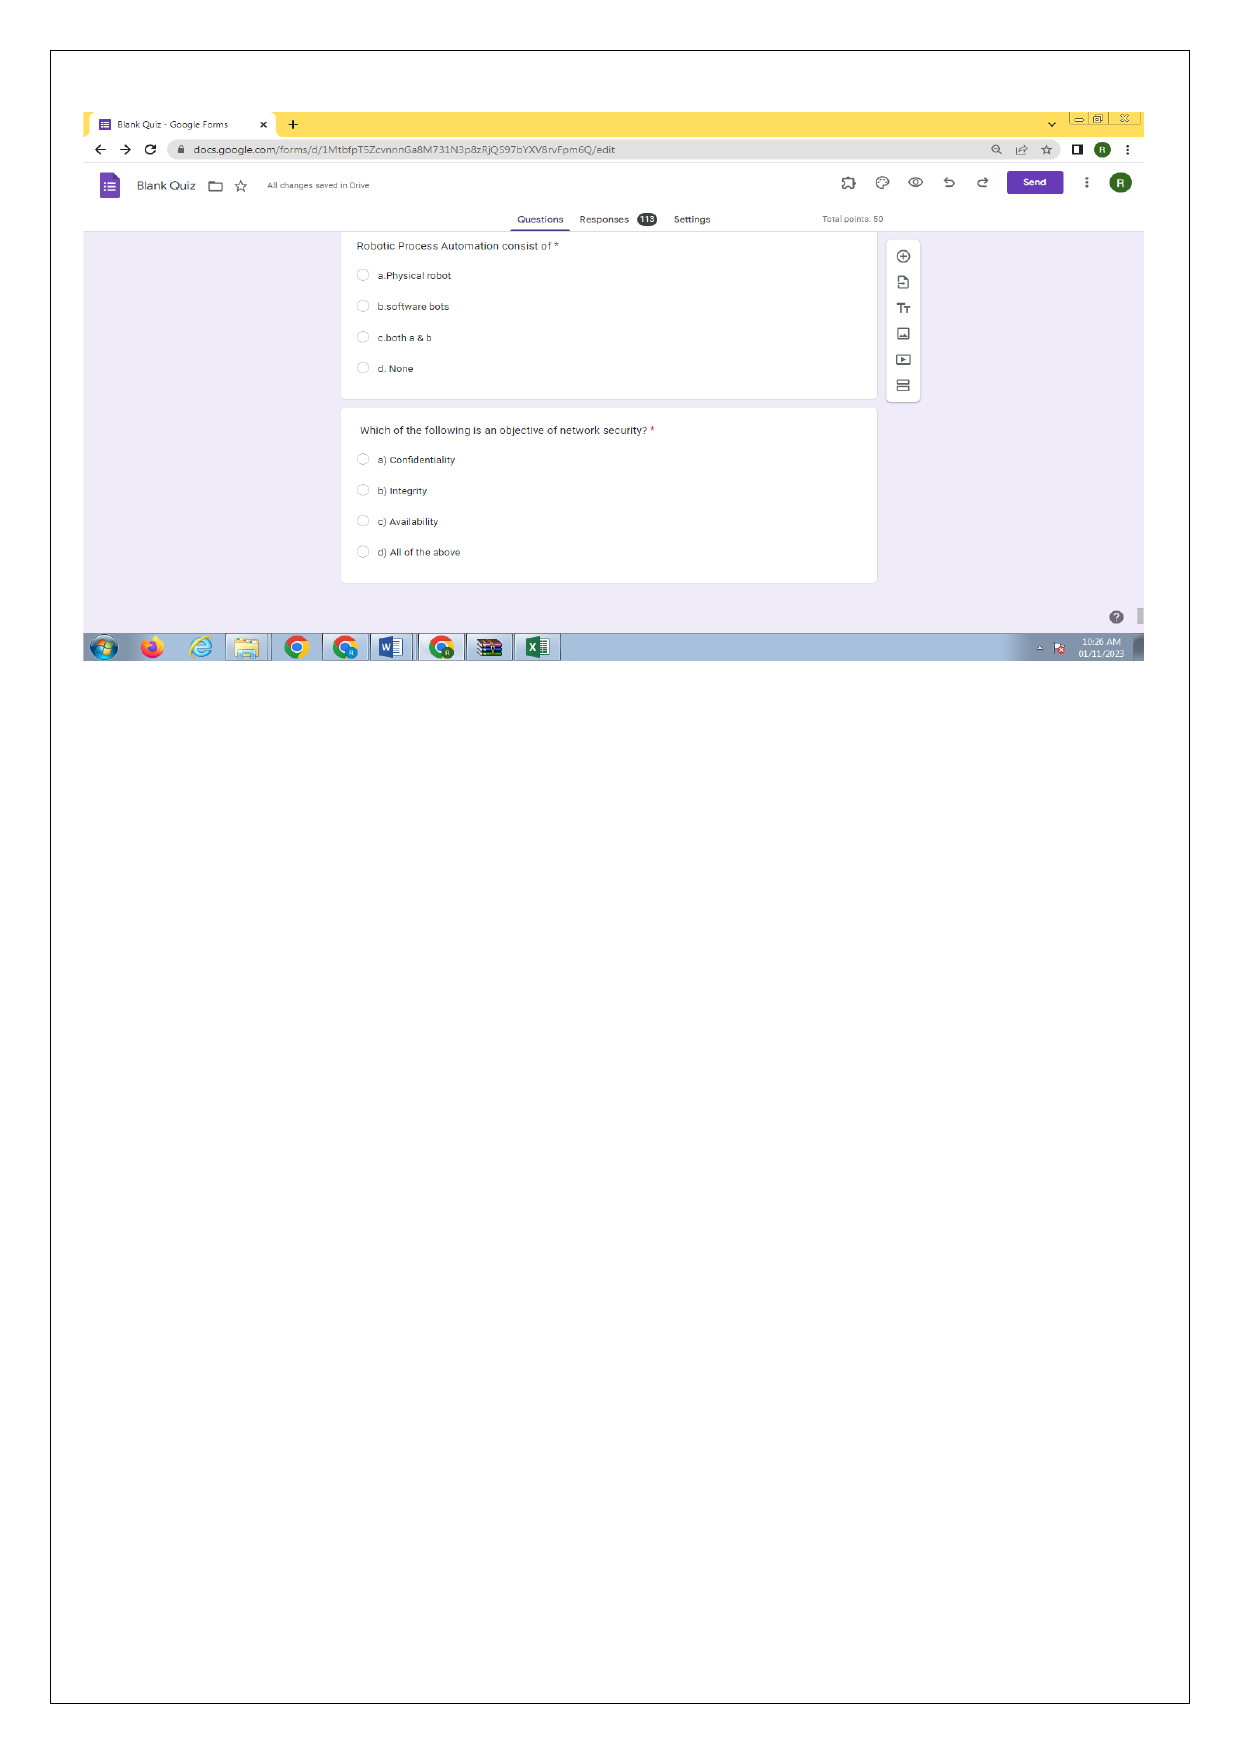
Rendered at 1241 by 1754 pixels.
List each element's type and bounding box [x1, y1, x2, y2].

picture [83, 112, 1144, 661]
